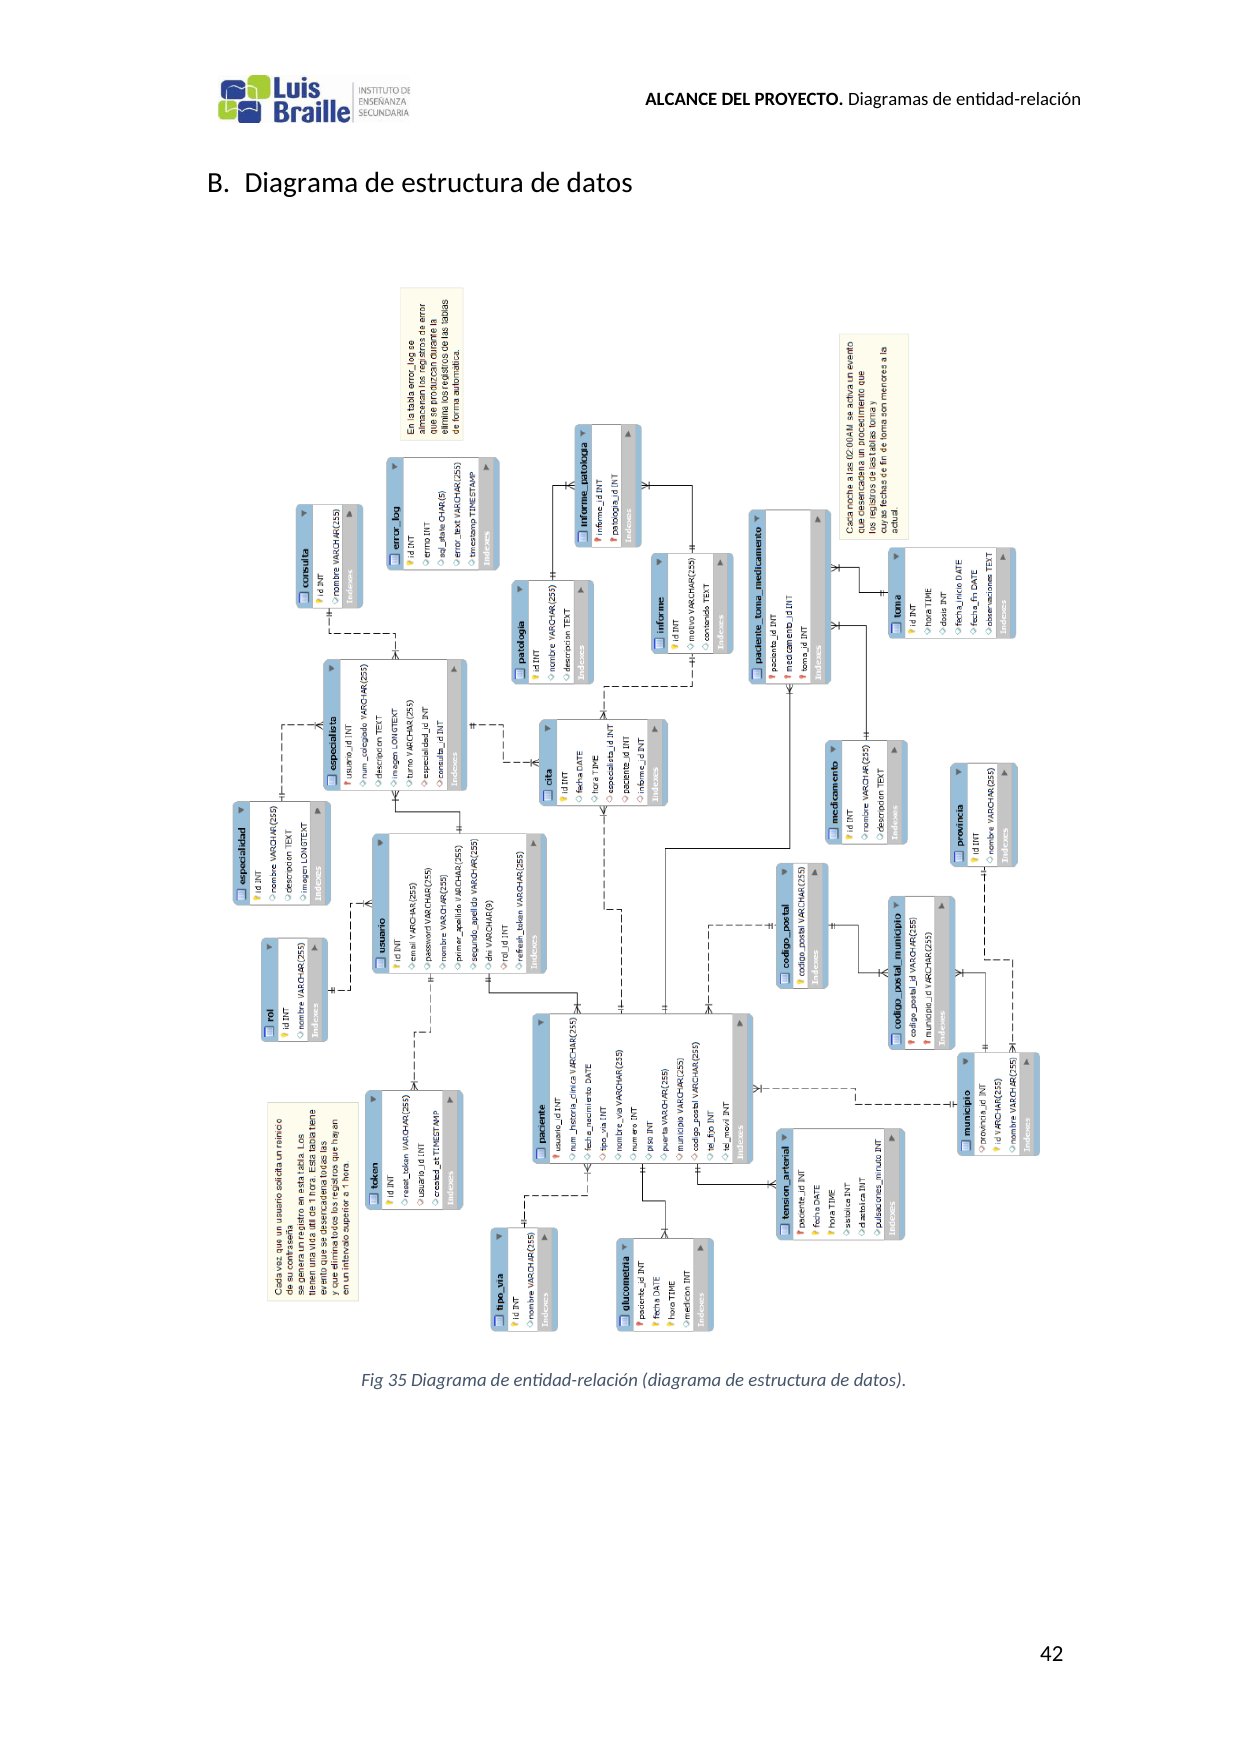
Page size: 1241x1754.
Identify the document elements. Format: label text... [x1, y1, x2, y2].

text Fig 35 Diagrama de entidad-relación (diagrama de estructura de datos). [207, 1368, 1063, 1391]
list Diagrama de estructura de datos [207, 164, 1063, 199]
picture [226, 282, 1046, 1338]
